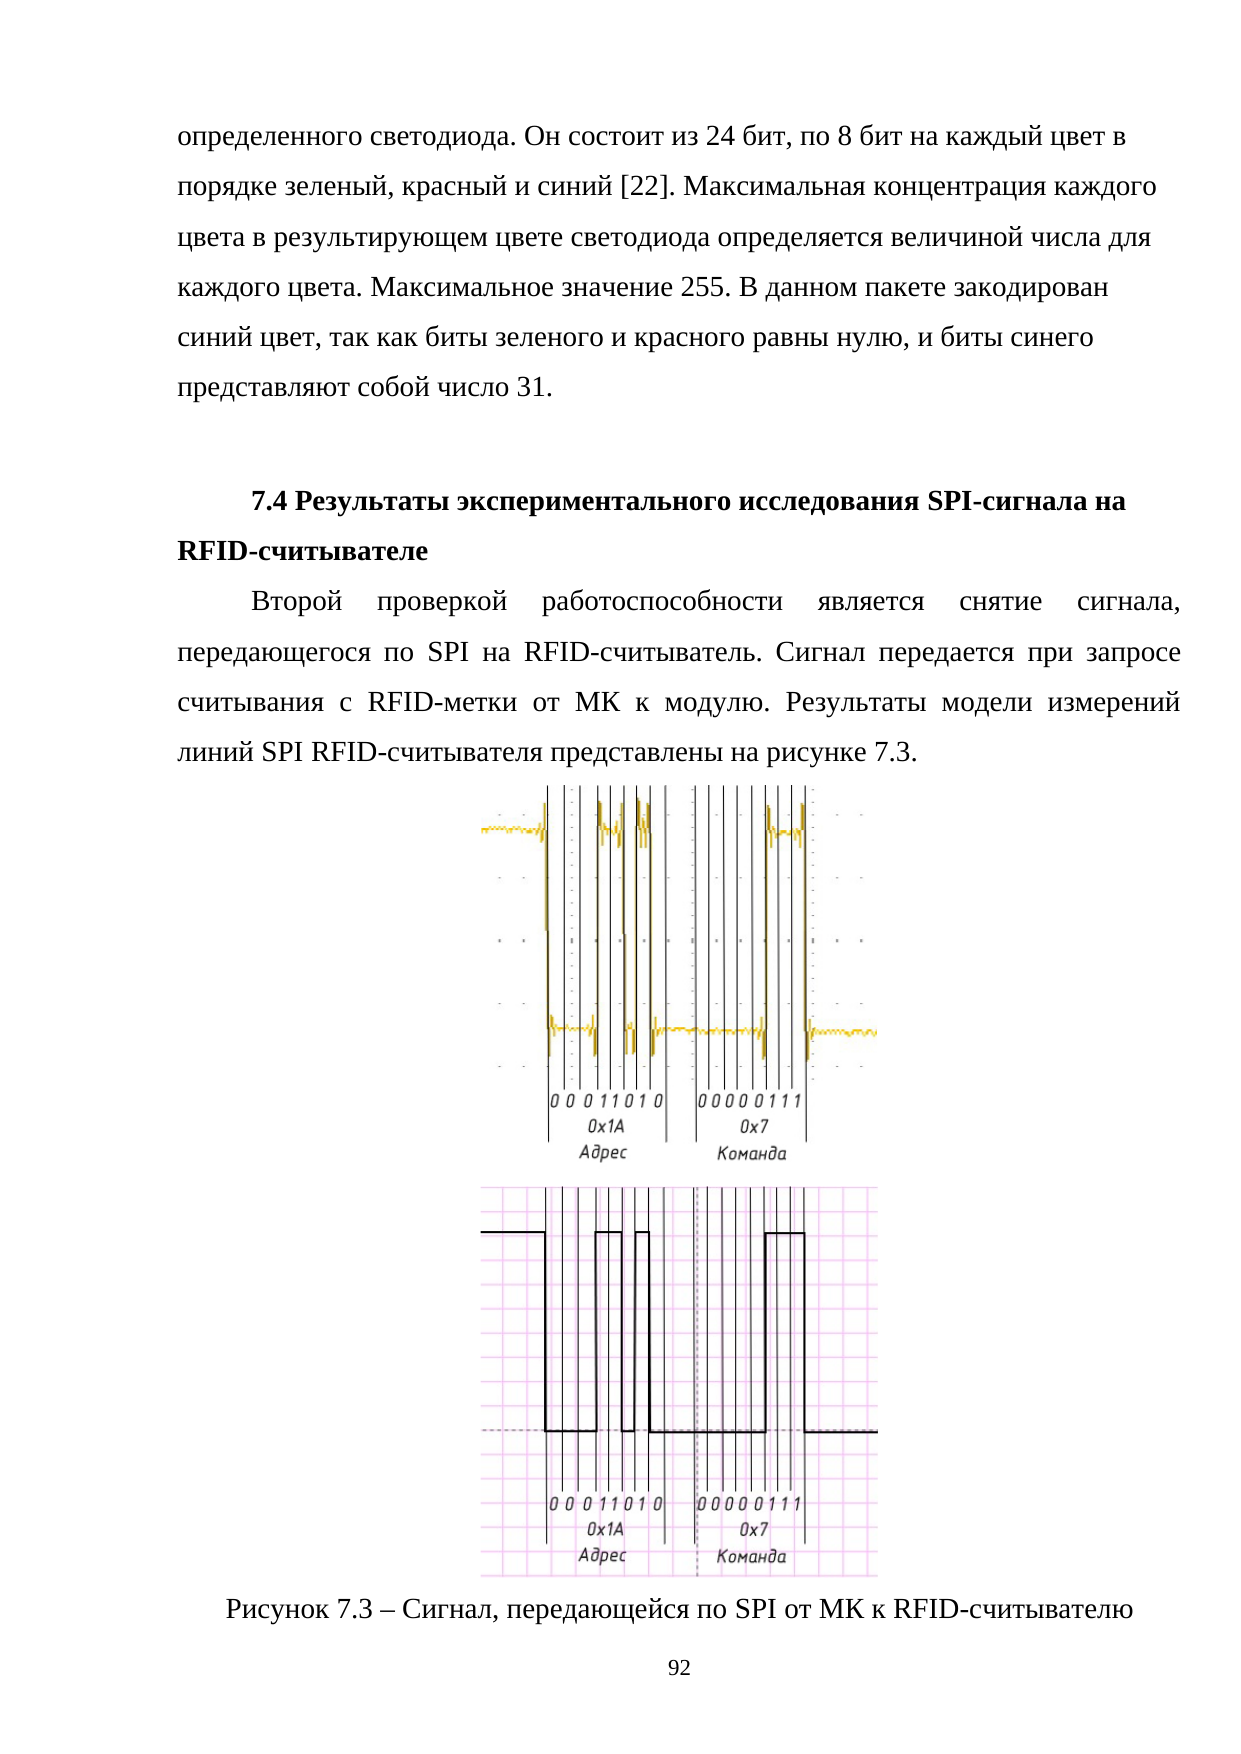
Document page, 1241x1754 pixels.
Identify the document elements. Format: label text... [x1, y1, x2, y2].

picture [480, 1186, 879, 1578]
text Рисунок 7.3 – Сигнал, передающейся по SPI от МК к RFID-считывателю [177, 1591, 1182, 1625]
picture [481, 785, 878, 1174]
text Второй проверкой работоспособности является снятие сигнала, передающегося по SPI на RFID-считыватель. Сигнал передается при запросе считывания с RFID-метки от МК к модулю. Результаты модели измерений линий SPI RFID-считывателя представлены на рисунке 7.3. [177, 583, 1182, 768]
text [177, 118, 1182, 403]
subtitle 7.4 Результаты экспериментального исследования SPI-сигнала на RFID-считывателе [177, 483, 1182, 567]
